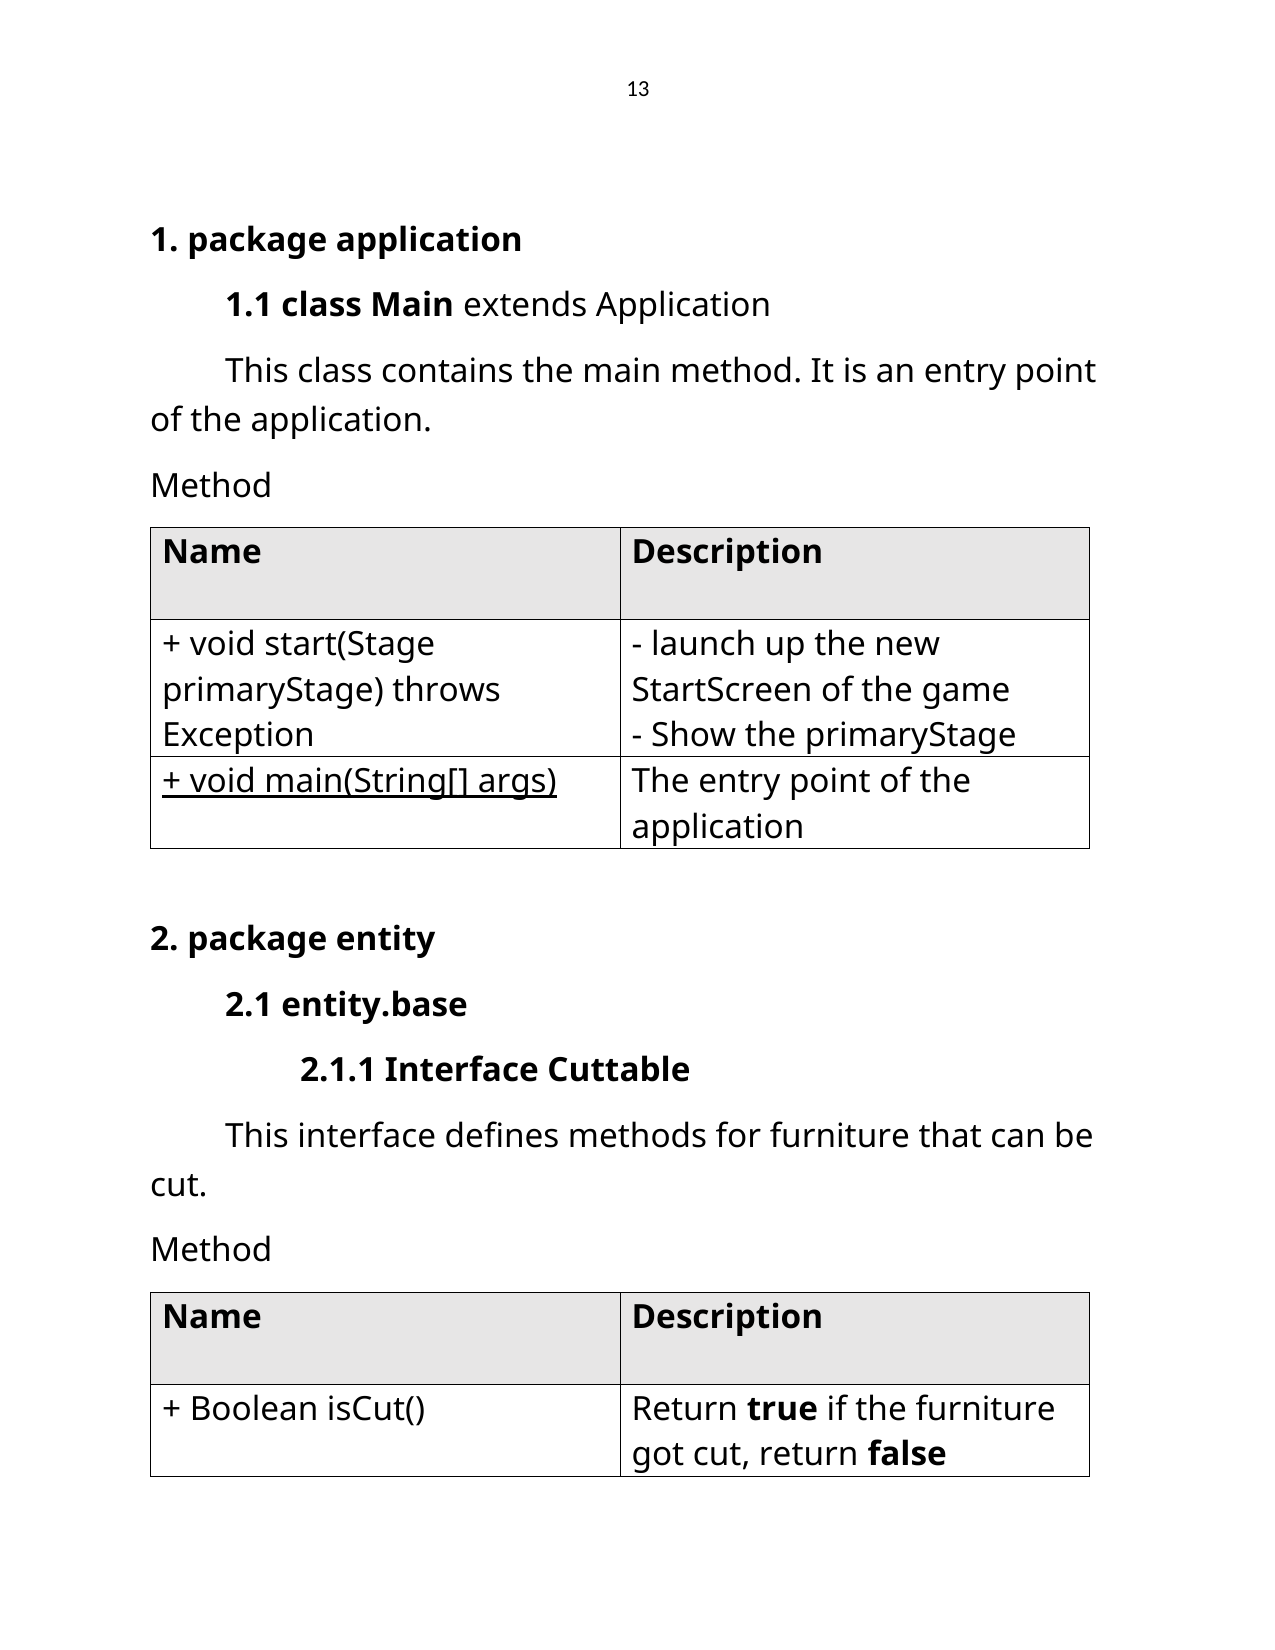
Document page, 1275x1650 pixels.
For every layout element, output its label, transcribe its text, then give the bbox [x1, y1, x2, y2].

table_header Description [621, 1293, 1089, 1384]
text 2. package entity [150, 915, 1125, 960]
text This interface defines methods for furniture that can be cut. [150, 1112, 1125, 1206]
text Method [150, 1226, 1125, 1272]
text 1. package application [150, 216, 1125, 261]
table_cell The entry point of the application [621, 757, 1089, 848]
table_cell - launch up the new StartScreen of the game - Show the primaryStage [621, 620, 1089, 756]
text This class contains the main method. It is an entry point of the application. [150, 347, 1125, 441]
text 2.1 entity.base [150, 980, 1125, 1026]
table_header Description [621, 528, 1089, 619]
text 2.1.1 Interface Cuttable [150, 1046, 1125, 1091]
text 1.1 class Main extends Application [150, 281, 1125, 327]
table_cell + Boolean isCut() [151, 1385, 620, 1476]
text Method [150, 461, 1125, 507]
table_header Name [151, 1293, 620, 1384]
table_header Name [151, 528, 620, 619]
table_cell + void main(String[] args) [151, 757, 620, 848]
table_cell + void start(Stage primaryStage) throws Exception [151, 620, 620, 756]
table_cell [621, 1385, 1089, 1476]
